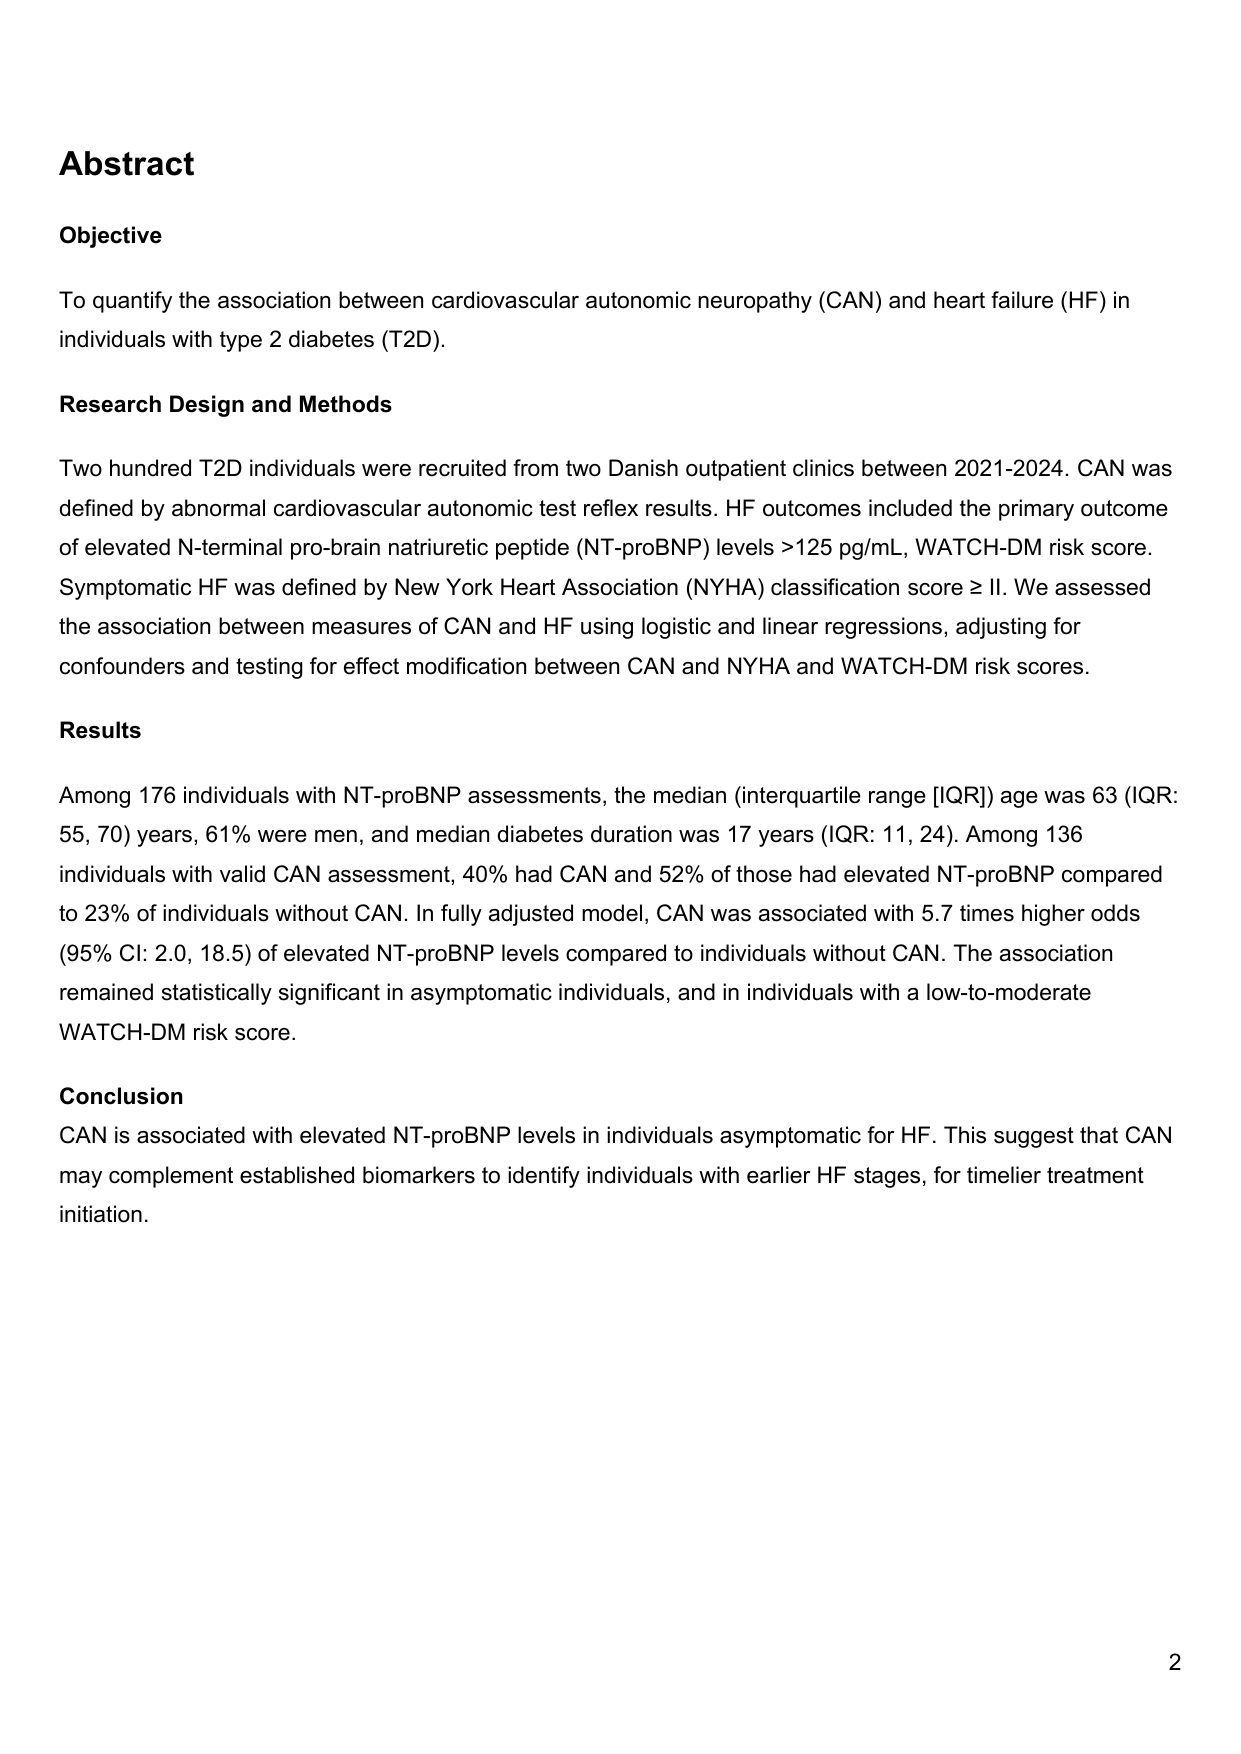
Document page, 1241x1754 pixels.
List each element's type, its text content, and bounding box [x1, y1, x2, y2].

text CAN is associated with elevated NT-proBNP levels in individuals asymptomatic for HF. This suggest that CAN may complement established biomarkers to identify individuals with earlier HF stages, for timelier treatment initiation. [59, 1122, 1181, 1228]
text Results [59, 717, 1181, 743]
text Abstract [59, 144, 1181, 183]
text Conclusion [59, 1083, 1181, 1109]
text Two hundred T2D individuals were recruited from two Danish outpatient clinics between 2021-2024. CAN was defined by abnormal cardiovascular autonomic test reflex results. HF outcomes included the primary outcome of elevated N-terminal pro-brain natriuretic peptide (NT-proBNP) levels >125 pg/mL, WATCH-DM risk score. Symptomatic HF was defined by New York Heart Association (NYHA) classification ≥ II. We assessed the association between measures of CAN and HF using logistic and linear regressions, adjusting for confounders and testing for effect modification between CAN and NYHA and WATCH-DM risk scores. [59, 455, 1181, 679]
text Research Design and Methods [59, 391, 1181, 417]
text Objective [59, 222, 1181, 249]
text To quantify the association between cardiovascular autonomic neuropathy (CAN) and heart failure (HF) in individuals with type 2 diabetes (T2D). [59, 287, 1181, 353]
text Among 176 individuals with NT-proBNP assessments, the median (interquartile range [IQR]) age was 63 (IQR: 55, 70) years, 61% were men, and median diabetes duration was 17 years (IQR: 11, 24). Among 136 individuals with valid CAN assessment, 40% had CAN and 52% of those had elevated NT-proBNP compared to 23% of individuals without CAN. In fully adjusted model, CAN was associated with 5.7 times higher odds (95% CI: 2.0, 18.5) of elevated NT-proBNP levels compared to individuals without CAN. The association remained statistically significant in asymptomatic individuals, and in individuals with a low-to-moderate WATCH-DM risk score. [59, 782, 1181, 1045]
